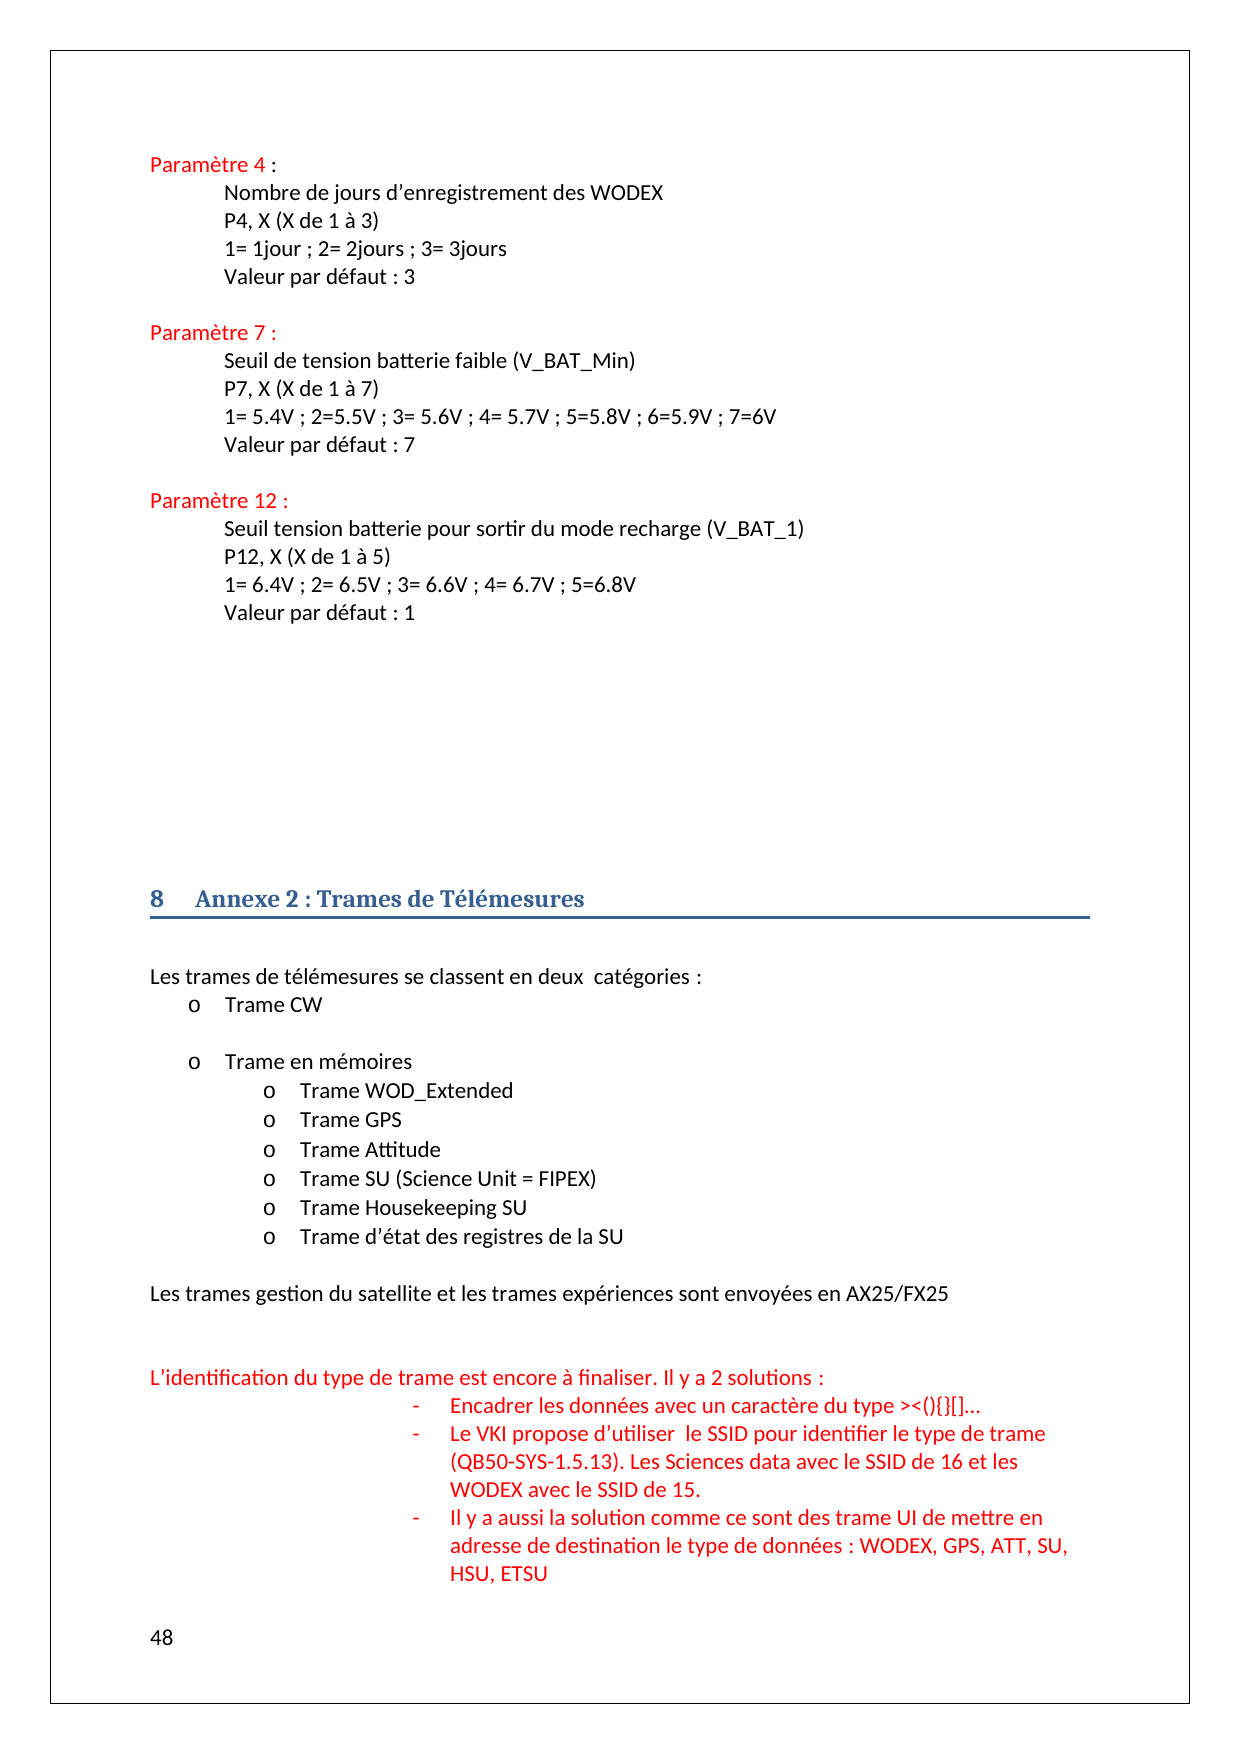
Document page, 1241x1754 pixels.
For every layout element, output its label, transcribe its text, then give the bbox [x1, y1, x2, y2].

text Paramètre 7 : [150, 318, 1090, 346]
text P4, X (X de 1 à 3) [224, 206, 1090, 234]
list Il y a aussi la solution comme ce sont des trame UI de mettre en adresse de destination le type de données : WODEX, GPS, ATT, SU, HSU, ETSU [412, 1503, 1090, 1588]
text P7, X (X de 1 à 7) [150, 374, 1090, 402]
text Paramètre 12 : [150, 486, 1090, 514]
text P12, X (X de 1 à 5) [150, 542, 1090, 570]
text Seuil de tension batterie faible (V_BAT_Min) [150, 346, 1090, 374]
text Valeur par défaut : 1 [150, 598, 1090, 626]
text Valeur par défaut : 3 [224, 262, 1090, 290]
text Seuil tension batterie pour sortir du mode recharge (V_BAT_1) [150, 514, 1090, 542]
list Trame d’état des registres de la SU [262, 1222, 1090, 1251]
text Paramètre 4 : [150, 150, 1090, 178]
text Valeur par défaut : 7 [150, 430, 1090, 458]
list Trame CW [187, 990, 1090, 1019]
text 1= 5.4V ; 2=5.5V ; 3= 5.6V ; 4= 5.7V ; 5=5.8V ; 6=5.9V ; 7=6V [150, 402, 1090, 430]
text Les trames de télémesures se classent en deux catégories : [150, 962, 1090, 990]
text L’identification du type de trame est encore à finaliser. Il y a 2 solutions : [150, 1363, 1090, 1391]
list Encadrer les données avec un caractère du type ><(){}[]… [412, 1391, 1090, 1419]
list Trame GPS [262, 1106, 1090, 1135]
list Trame SU (Science Unit = FIPEX) [262, 1164, 1090, 1193]
list Trame WOD_Extended [262, 1076, 1090, 1106]
list Le VKI propose d’utiliser le SSID pour identifier le type de trame (QB50-SYS-1.5.13). Les Sciences data avec le SSID de 16 et les WODEX avec le SSID de 15. [412, 1419, 1090, 1503]
list Trame Attitude [262, 1135, 1090, 1164]
text Nombre de jours d’enregistrement des WODEX [150, 178, 1090, 206]
list Les trames gestion du satellite et les trames expériences sont envoyées en AX25/FX25 [150, 1279, 1090, 1307]
subtitle Annexe 2 : Trames de Télémesures [150, 885, 1090, 916]
text 1= 6.4V ; 2= 6.5V ; 3= 6.6V ; 4= 6.7V ; 5=6.8V [150, 570, 1090, 598]
text 1= 1jour ; 2= 2jours ; 3= 3jours [224, 234, 1090, 262]
list Trame Housekeeping SU [262, 1193, 1090, 1222]
list Trame en mémoires [187, 1047, 1090, 1076]
